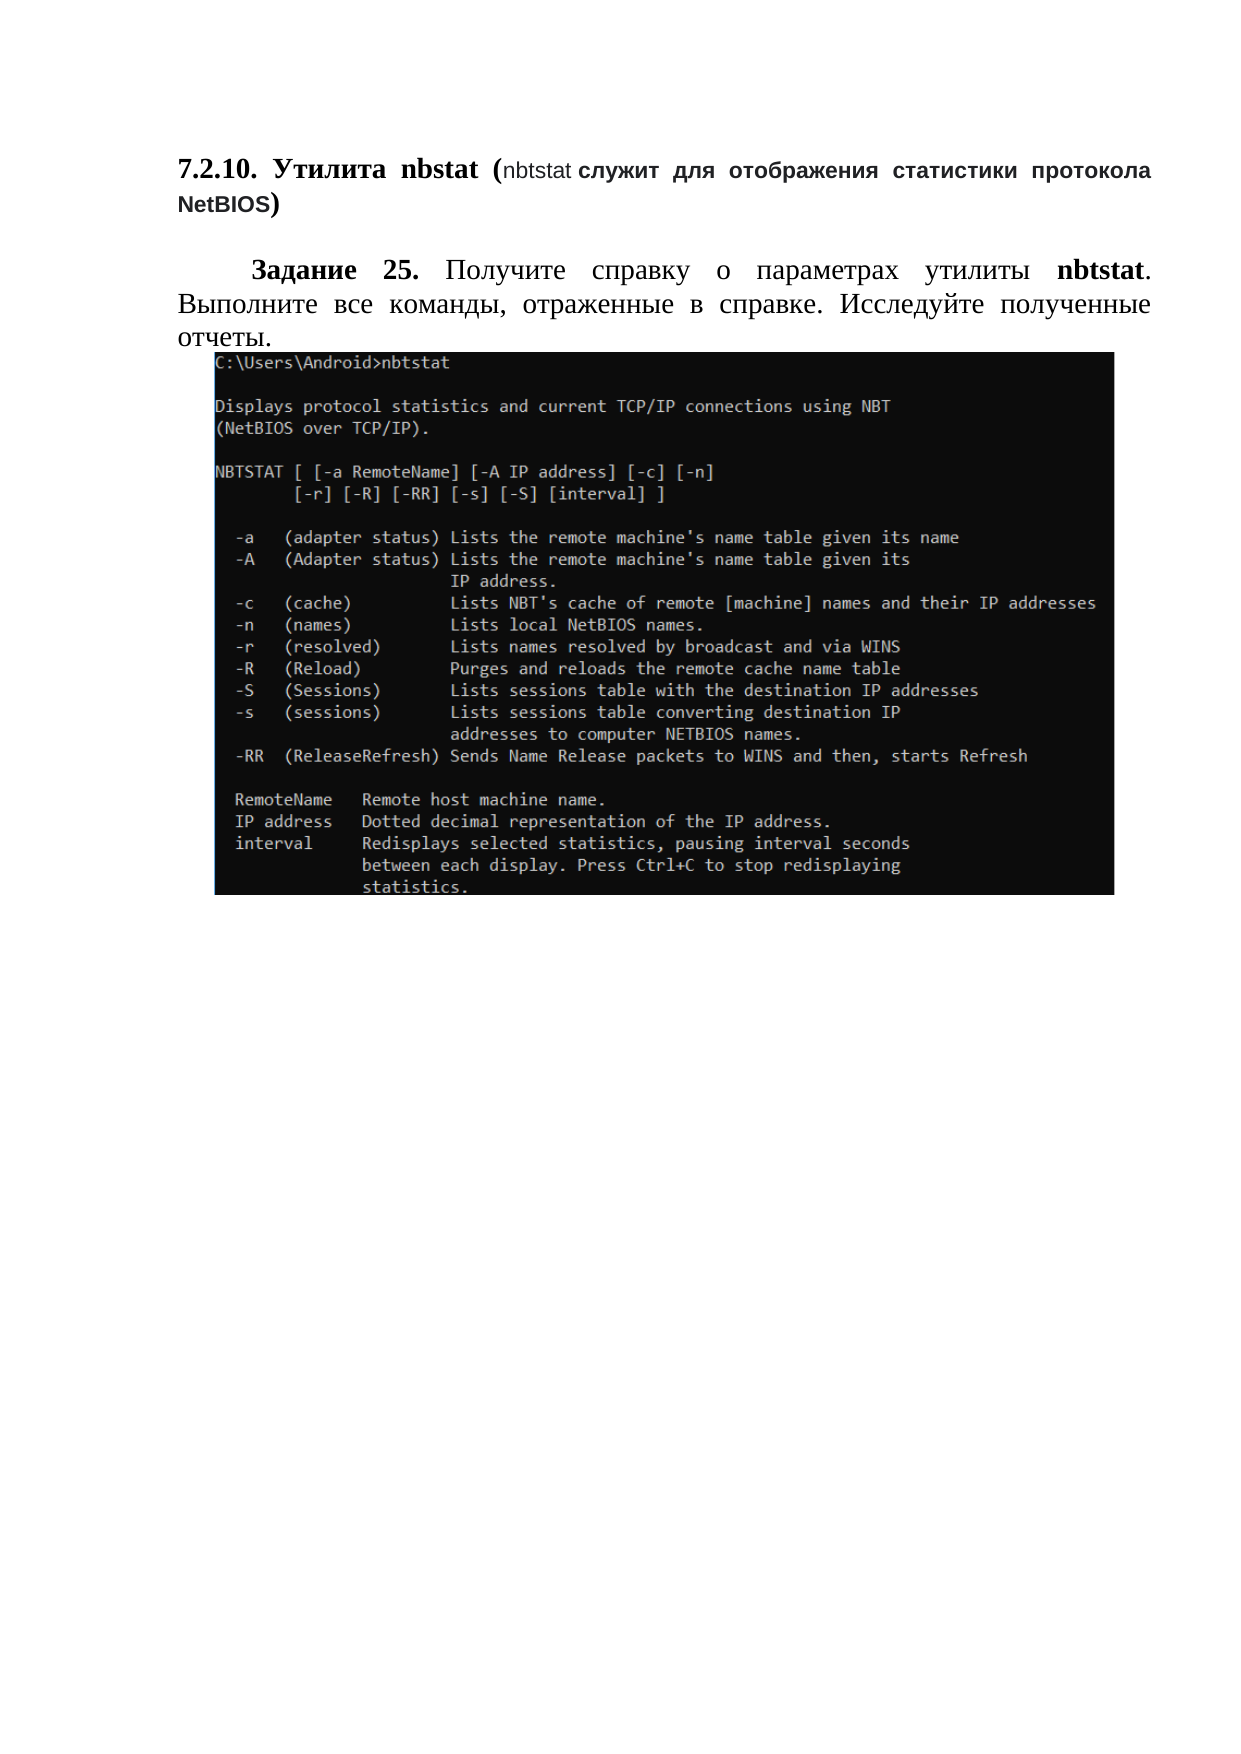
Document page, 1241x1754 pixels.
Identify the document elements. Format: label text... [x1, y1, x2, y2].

text 7.2.10. Утилита nbstat (nbtstat служит для отображения статистики протокола NetBIOS) [177, 152, 1152, 219]
picture [214, 352, 1115, 895]
text Задание 25. Получите справку о параметрах утилиты nbtstat. Выполните все команды, отраженные в справке. Исследуйте полученные отчеты. [177, 252, 1152, 353]
